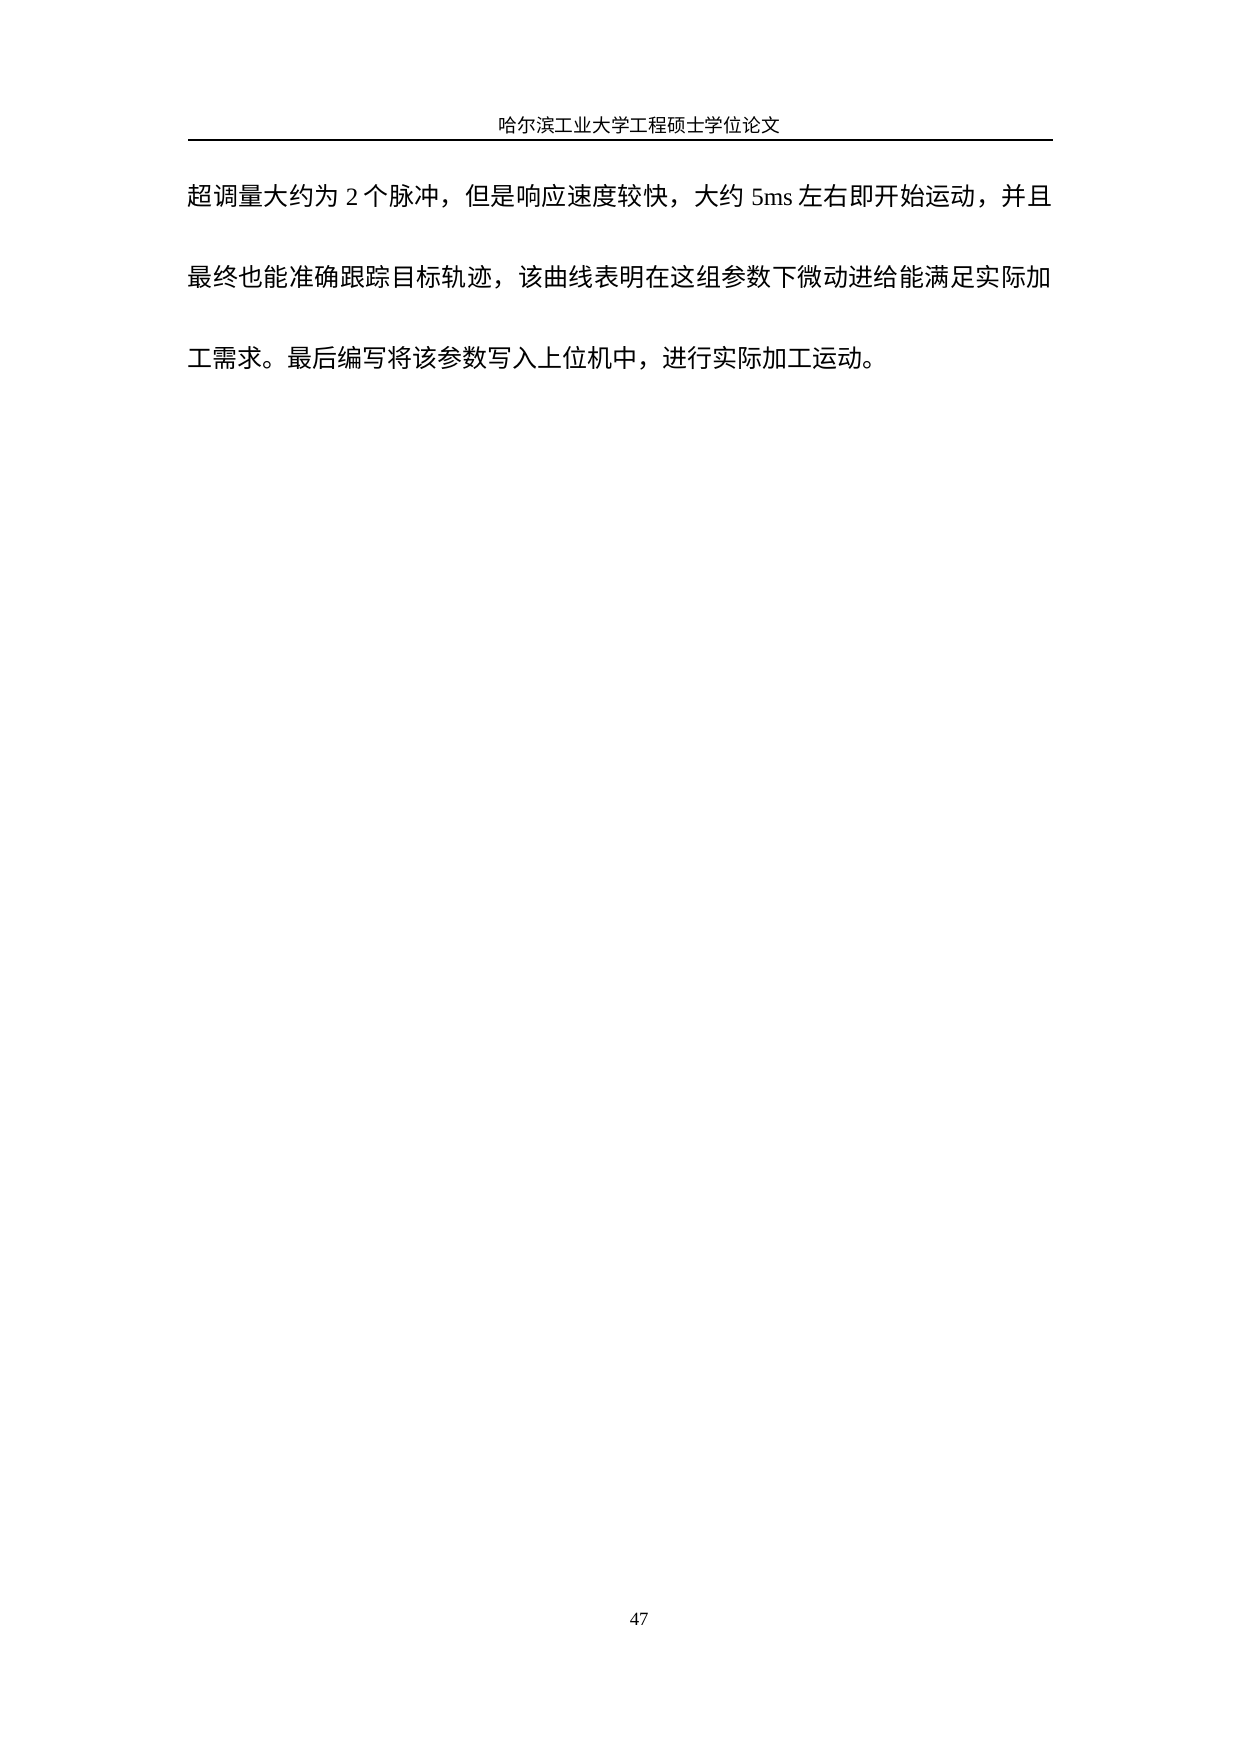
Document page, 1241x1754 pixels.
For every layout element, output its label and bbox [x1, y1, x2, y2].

text [187, 162, 1053, 389]
